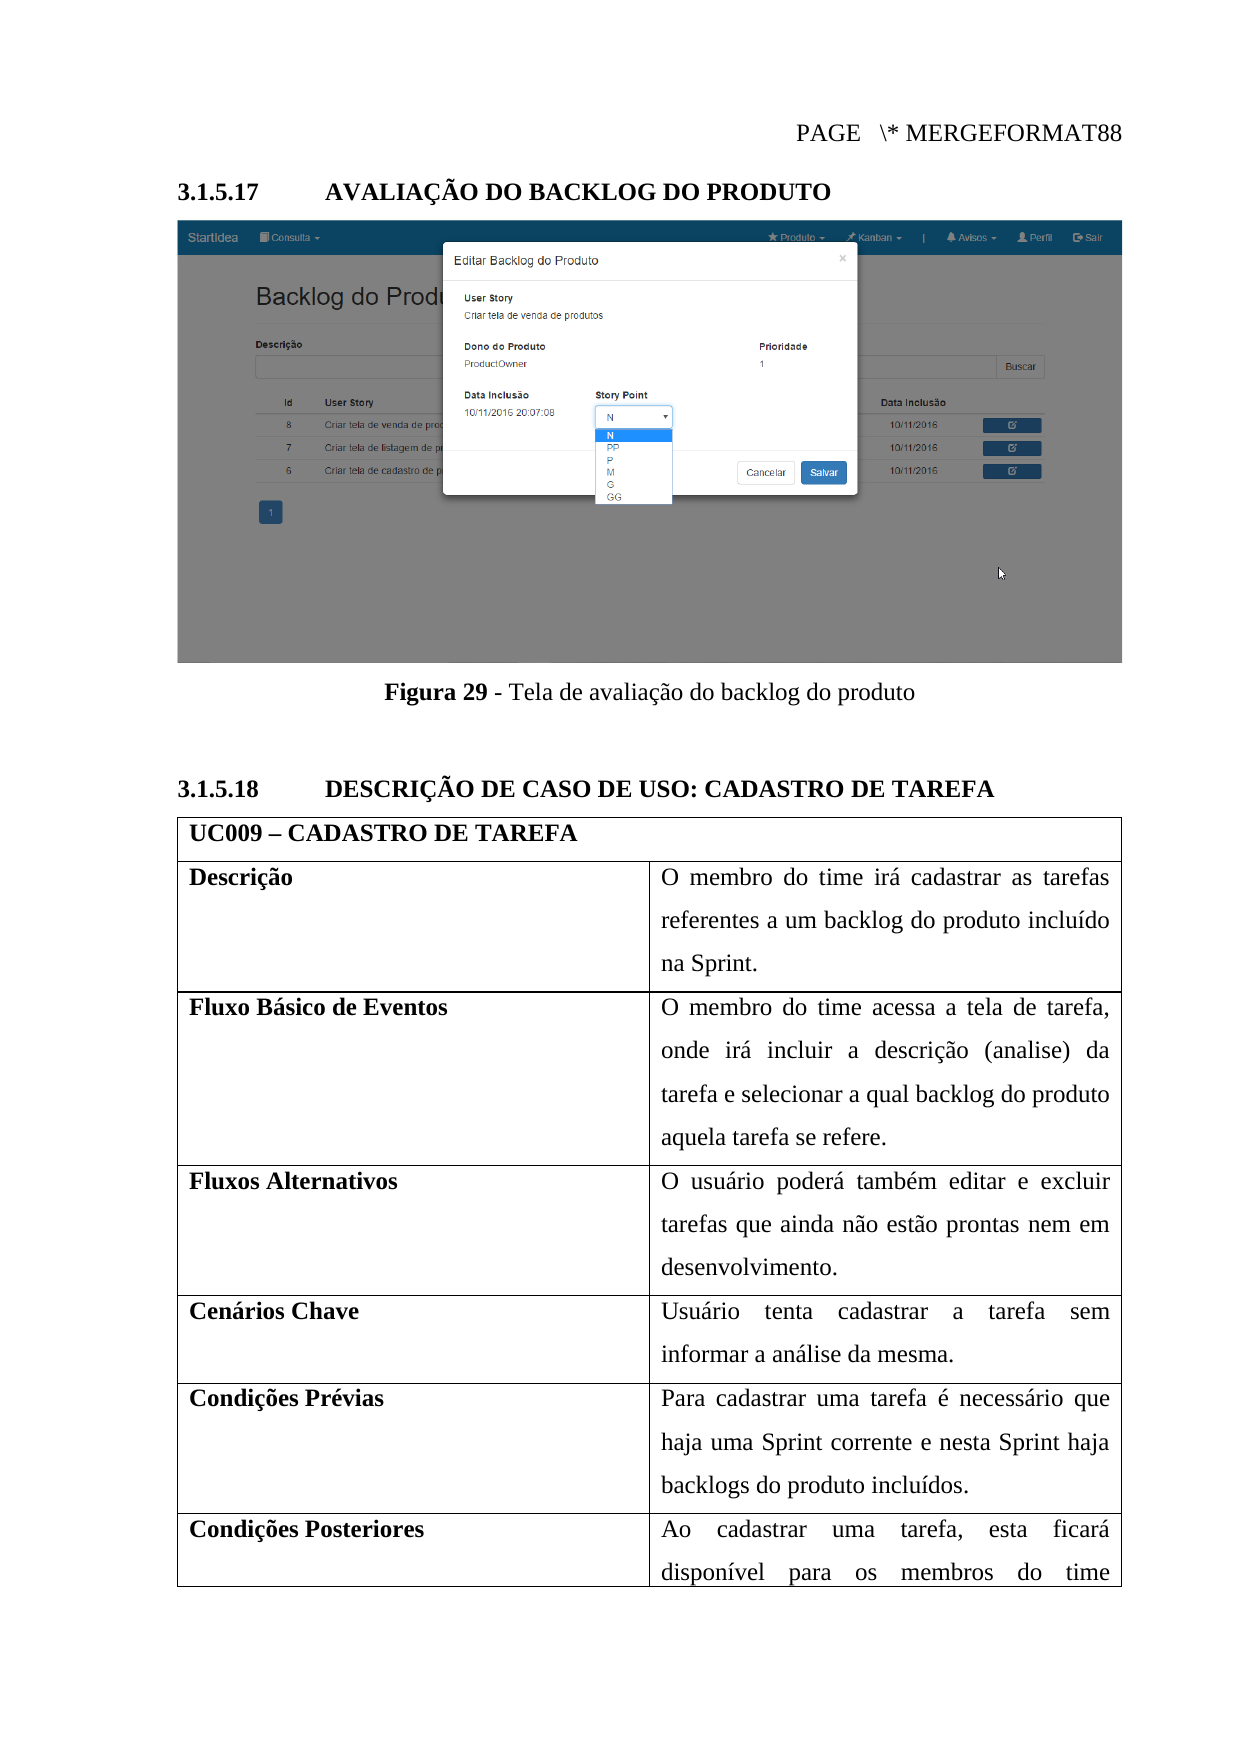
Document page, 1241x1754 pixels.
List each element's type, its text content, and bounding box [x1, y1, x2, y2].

table_cell Descrição [178, 862, 649, 991]
text Figura 29 - Tela de avaliação do backlog do produto [177, 677, 1122, 705]
table_cell Cenários Chave [178, 1296, 649, 1382]
table_cell Fluxo Básico de Eventos [178, 993, 649, 1165]
table_cell Usuário tenta cadastrar a tarefa sem informar a análise da mesma. [650, 1296, 1121, 1382]
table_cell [650, 1514, 1121, 1586]
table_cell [178, 1514, 649, 1586]
table_cell O membro do time acessa a tela de tarefa, onde irá incluir a descrição (analise) da tarefa e selecionar a qual backlog do produto aquela tarefa se refere. [650, 993, 1121, 1165]
table_cell Para cadastrar uma tarefa é necessário que haja uma Sprint corrente e nesta Sprint haja backlogs do produto incluídos. [650, 1384, 1121, 1513]
table_cell Fluxos Alternativos [178, 1166, 649, 1295]
picture [177, 220, 1123, 663]
table_header UC009 – CADASTRO DE TAREFA [178, 818, 1121, 861]
table_cell Condições Prévias [178, 1384, 649, 1513]
subtitle DESCRIÇÃO DE CASO DE USO: CADASTRO DE TAREFA [177, 774, 1122, 803]
table_cell O usuário poderá também editar e excluir tarefas que ainda não estão prontas nem em desenvolvimento. [650, 1166, 1121, 1295]
subtitle AVALIAÇÃO DO BACKLOG DO PRODUTO [177, 177, 1122, 206]
table_cell O membro do time irá cadastrar as tarefas referentes a um backlog do produto incluído na Sprint. [650, 862, 1121, 991]
